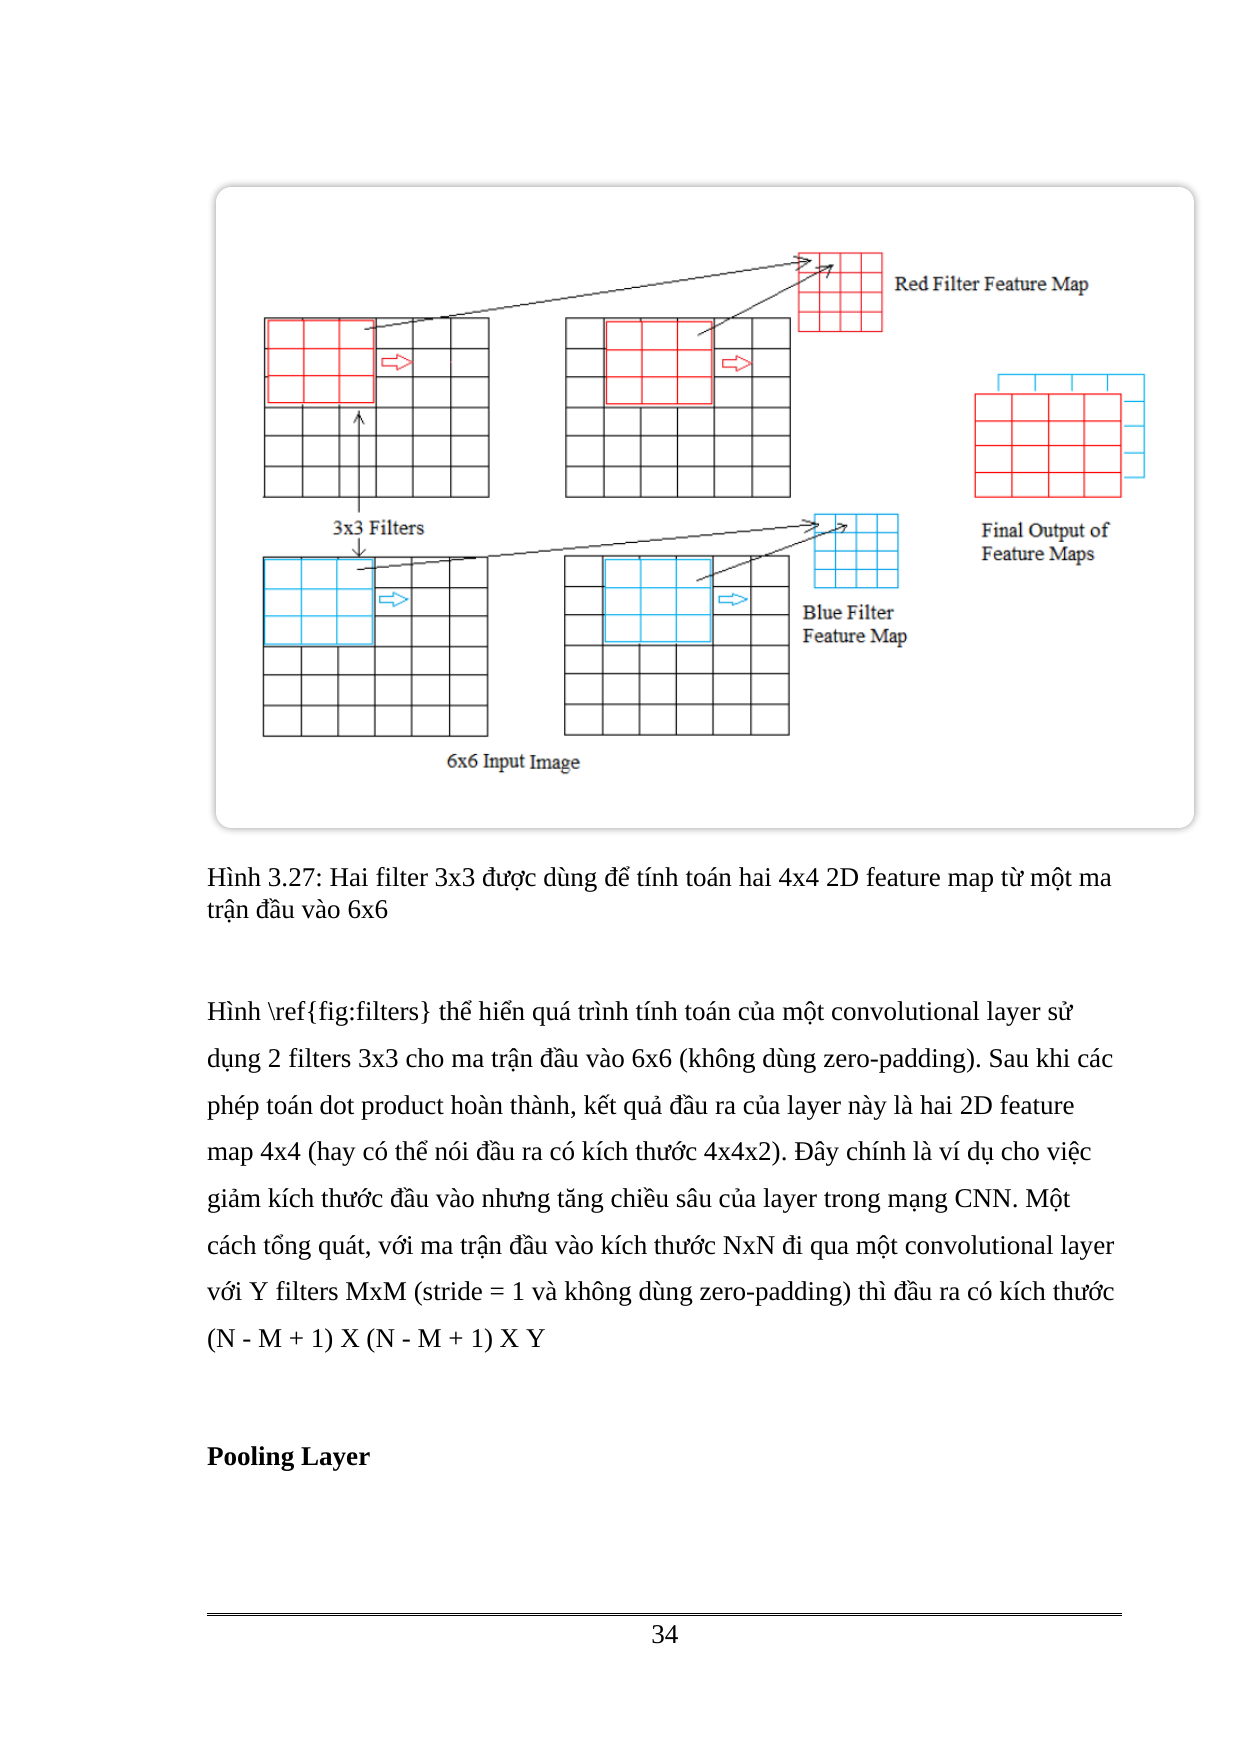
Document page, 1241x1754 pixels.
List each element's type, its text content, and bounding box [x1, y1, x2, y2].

picture [247, 218, 1163, 797]
text Hình \ref{fig:filters} thể hiển quá trình tính toán của một convolutional layer sử dụng 2 filters 3x3 cho ma trận đầu vào 6x6 (không dùng zero-padding). Sau khi các phép toán dot product hoàn thành, kết quả đầu ra của layer này là hai 2D feature map 4x4 (hay có thể nói đầu ra có kích thước 4x4x2). Đây chính là ví dụ cho việc giảm kích thước đầu vào nhưng tăng chiều sâu của layer trong mạng CNN. Một cách tổng quát, với ma trận đầu vào kích thước NxN đi qua một convolutional layer với Y filters MxM (stride = 1 và không dùng zero-padding) thì đầu ra có kích thước (N - M + 1) X (N - M + 1) X Y [207, 996, 1122, 1353]
text Pooling Layer [207, 1441, 1122, 1472]
